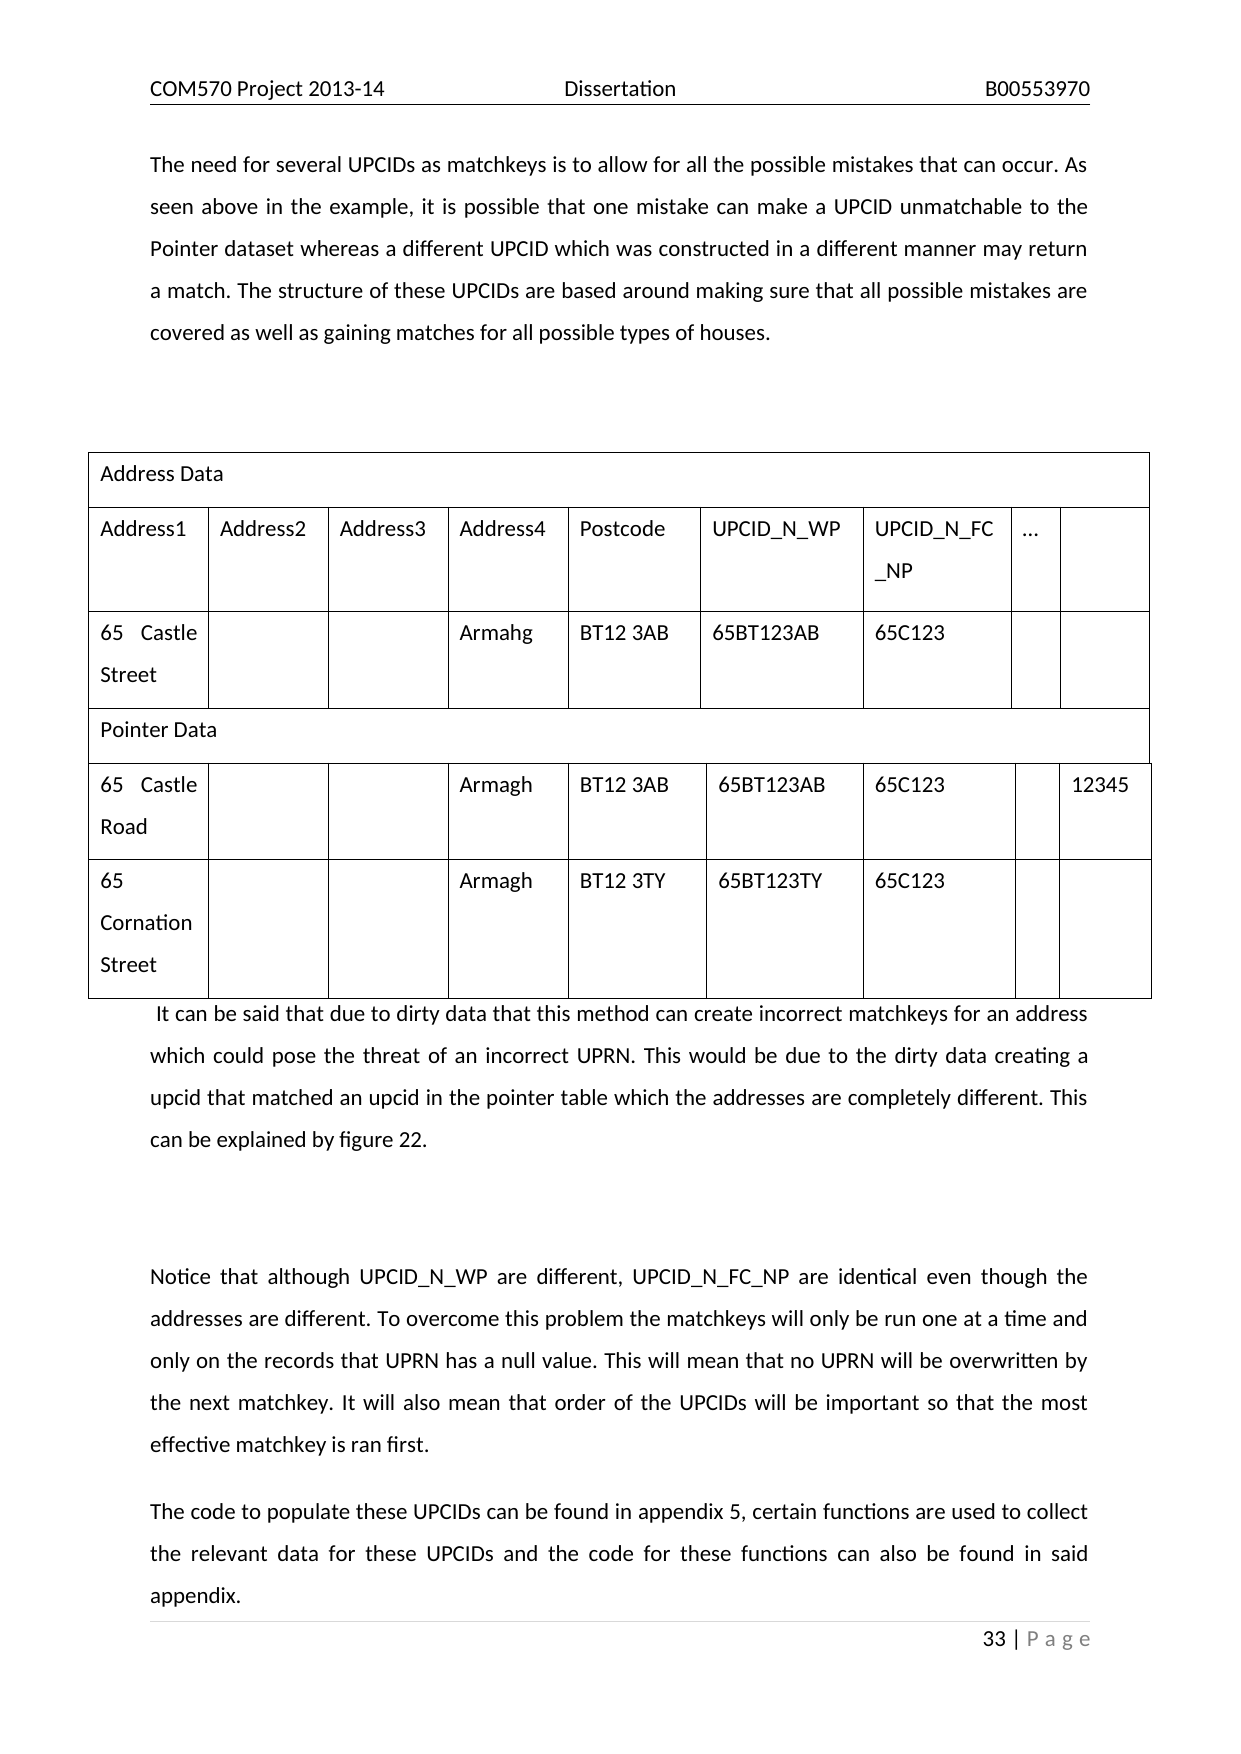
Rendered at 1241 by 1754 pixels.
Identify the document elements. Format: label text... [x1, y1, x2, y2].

table_cell 65C123 [864, 860, 1015, 998]
text Notice that although UPCID_N_WP are different, UPCID_N_FC_NP are identical even though the addresses are different. To overcome this problem the matchkeys will only be run one at a time and only on the records that UPRN has a null value. This will mean that no UPRN will be overwritten by the next matchkey. It will also mean that order of the UPCIDs will be important so that the most effective matchkey is ran first. [150, 1262, 1090, 1458]
table_cell Address2 [209, 508, 328, 611]
table_header Address Data [89, 453, 1149, 507]
table_cell UPCID_N_WP [701, 508, 863, 611]
table_cell [209, 860, 328, 998]
table_cell [329, 612, 448, 708]
table_cell Pointer Data [89, 709, 1149, 762]
table_cell [209, 764, 328, 859]
text The need for several UPCIDs as matchkeys is to allow for all the possible mistakes that can occur. As seen above in the example, it is possible that one mistake can make a UPCID unmatchable to the Pointer dataset whereas a different UPCID which was constructed in a different manner may return a match. The structure of these UPCIDs are based around making sure that all possible mistakes are covered as well as gaining matches for all possible types of houses. [150, 150, 1090, 346]
text It can be said that due to dirty data that this method can create incorrect matchkeys for an address which could pose the threat of an incorrect UPRN. This would be due to the dirty data creating a upcid that matched an upcid in the pointer table which the addresses are completely different. This can be explained by figure 22. [150, 999, 1090, 1153]
table_cell 65C123 [864, 764, 1015, 859]
table_cell [1016, 860, 1059, 998]
table_cell Armagh [449, 764, 568, 859]
table_cell Address1 [89, 508, 208, 611]
table_cell 65 Castle Road [89, 764, 208, 859]
table_cell Address4 [449, 508, 568, 611]
table_cell Postcode [569, 508, 700, 611]
table_cell 65 Castle Street [89, 612, 208, 708]
table_cell [329, 860, 448, 998]
table_cell [1016, 764, 1059, 859]
table_cell Armagh [449, 860, 568, 998]
table_cell 65C123 [864, 612, 1011, 708]
table_cell 65BT123TY [707, 860, 863, 998]
table_cell Armahg [449, 612, 568, 708]
table_cell BT12 3TY [569, 860, 706, 998]
table_cell 65BT123AB [701, 612, 863, 708]
table_cell 12345 [1060, 764, 1151, 859]
table_cell 65BT123AB [707, 764, 863, 859]
table_cell BT12 3AB [569, 764, 706, 859]
table_cell BT12 3AB [569, 612, 700, 708]
table_cell 65 Cornation Street [89, 860, 208, 998]
table_cell … [1012, 508, 1060, 611]
text The code to populate these UPCIDs can be found in appendix 5, certain functions are used to collect the relevant data for these UPCIDs and the code for these functions can also be found in said appendix. [150, 1497, 1090, 1609]
table_cell [1061, 508, 1149, 611]
table_cell UPCID_N_FC_NP [864, 508, 1011, 611]
table_cell [329, 764, 448, 859]
table_cell [1061, 612, 1149, 708]
table_cell [1012, 612, 1060, 708]
table_cell [209, 612, 328, 708]
table_cell [1060, 860, 1151, 998]
table_cell Address3 [329, 508, 448, 611]
